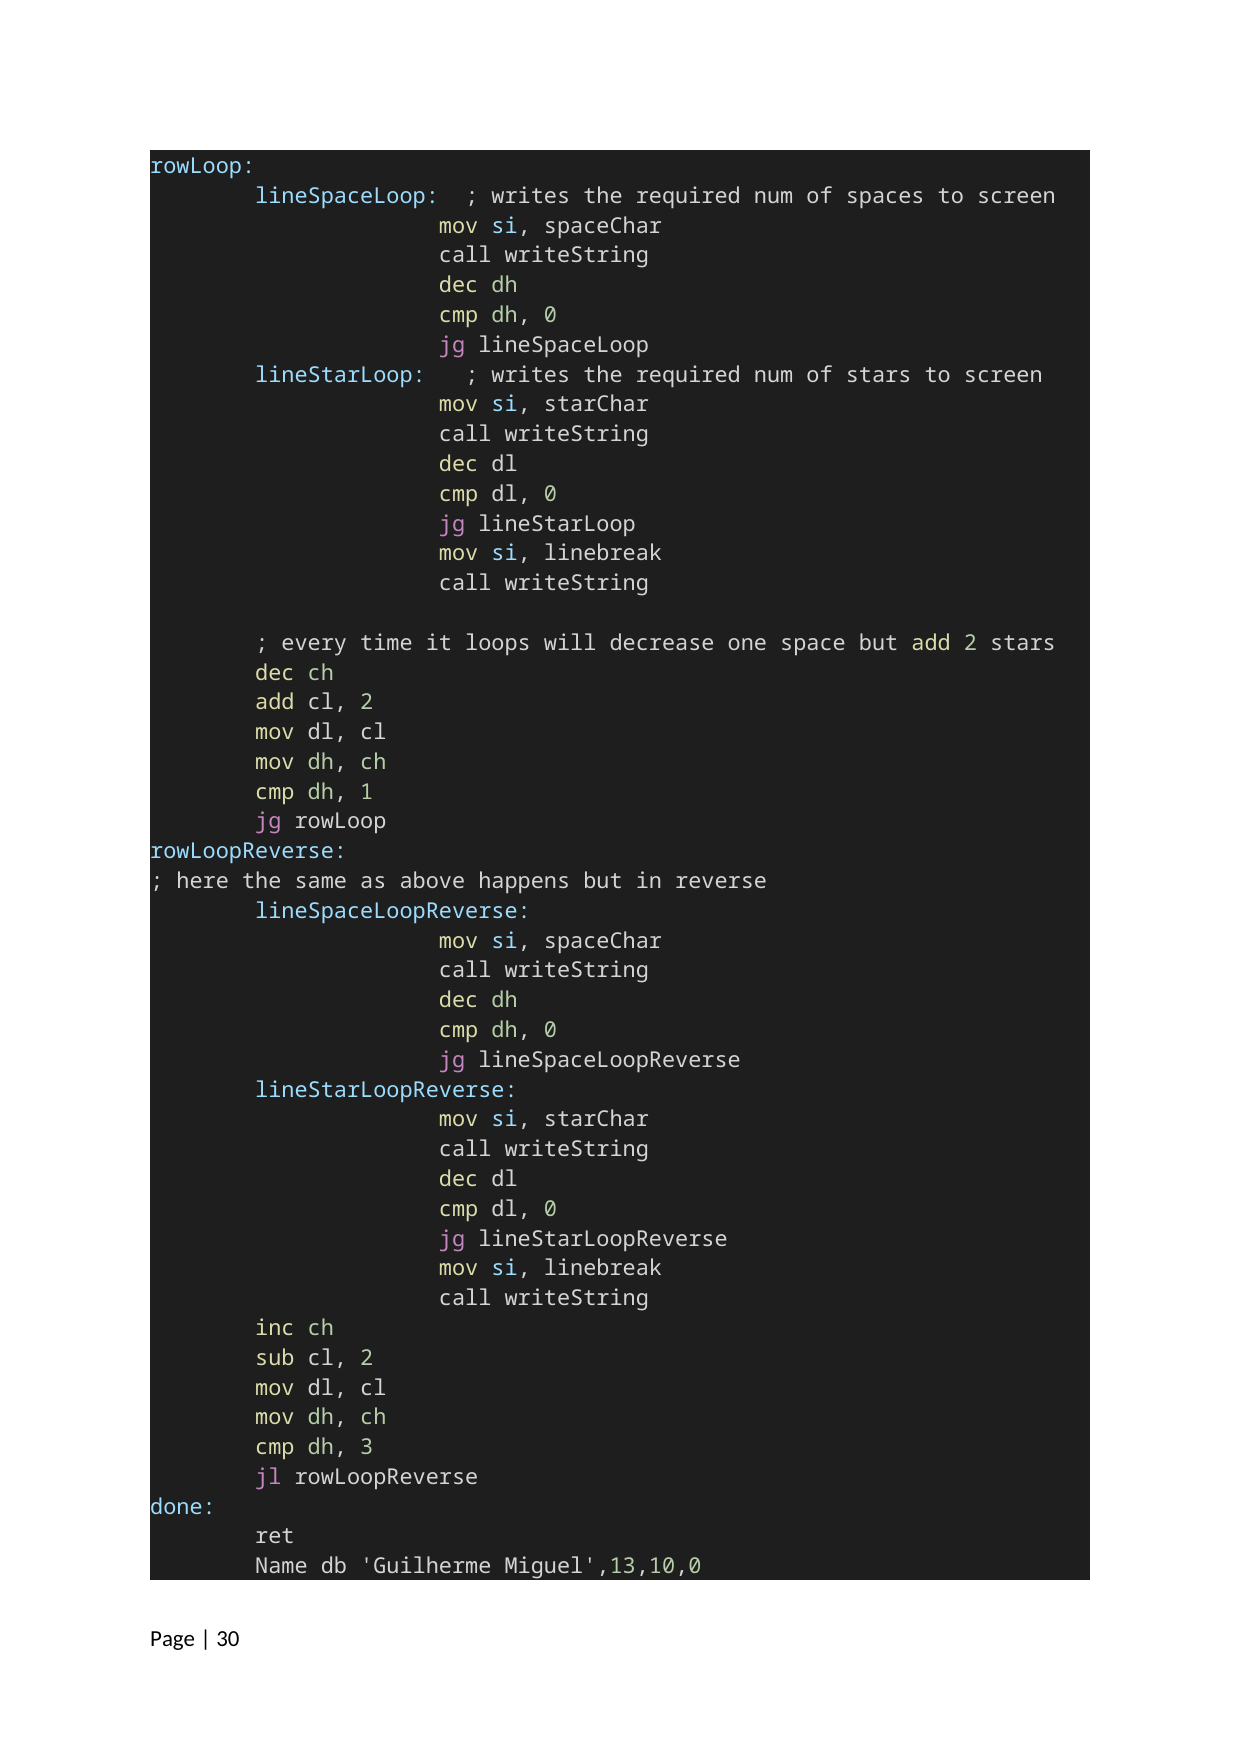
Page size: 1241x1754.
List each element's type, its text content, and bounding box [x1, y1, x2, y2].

text ret [150, 1520, 1090, 1550]
text call writeString [150, 1133, 1090, 1163]
text mov dh, ch [150, 746, 1090, 776]
text call writeString [150, 954, 1090, 984]
text dec ch [150, 656, 1090, 686]
text mov si, linebreak [150, 1252, 1090, 1282]
text inc ch [150, 1312, 1090, 1342]
text done: [150, 1491, 1090, 1520]
text jg rowLoop [150, 805, 1090, 835]
text jg lineStarLoop [150, 507, 1090, 537]
text lineStarLoopReverse: [150, 1073, 1090, 1103]
text mov si, linebreak [150, 537, 1090, 567]
text ; every time it loops will decrease one space but add 2 stars [150, 627, 1090, 656]
text mov si, starChar [150, 1103, 1090, 1133]
text sub cl, 2 [150, 1342, 1090, 1371]
text dec dh [150, 984, 1090, 1014]
text mov dl, cl [150, 716, 1090, 746]
text call writeString [150, 418, 1090, 448]
text dec dh [150, 269, 1090, 299]
text jl rowLoopReverse [150, 1461, 1090, 1491]
text cmp dh, 0 [150, 299, 1090, 329]
text call writeString [150, 567, 1090, 597]
text cmp dl, 0 [150, 478, 1090, 507]
text rowLoopReverse: [150, 835, 1090, 865]
text mov si, starChar [150, 388, 1090, 418]
text dec dl [150, 448, 1090, 478]
text add cl, 2 [150, 686, 1090, 716]
text call writeString [150, 1282, 1090, 1312]
text cmp dh, 3 [150, 1431, 1090, 1461]
text call writeString [150, 239, 1090, 269]
text ; here the same as above happens but in reverse [150, 865, 1090, 895]
text lineSpaceLoop: ; writes the required num of spaces to screen [150, 180, 1090, 209]
text mov dl, cl [150, 1371, 1090, 1401]
text Name db 'Guilherme Miguel',13,10,0 [150, 1550, 1090, 1580]
text mov si, spaceChar [150, 209, 1090, 239]
text cmp dh, 0 [150, 1014, 1090, 1044]
text lineSpaceLoopReverse: [150, 895, 1090, 924]
text cmp dh, 1 [150, 776, 1090, 805]
text cmp dl, 0 [150, 1193, 1090, 1222]
text mov si, spaceChar [150, 924, 1090, 954]
text jg lineStarLoopReverse [150, 1222, 1090, 1252]
text mov dh, ch [150, 1401, 1090, 1431]
text rowLoop: [150, 150, 1090, 180]
text jg lineSpaceLoopReverse [150, 1044, 1090, 1073]
text lineStarLoop: ; writes the required num of stars to screen [150, 358, 1090, 388]
text jg lineSpaceLoop [150, 329, 1090, 358]
text dec dl [150, 1163, 1090, 1193]
